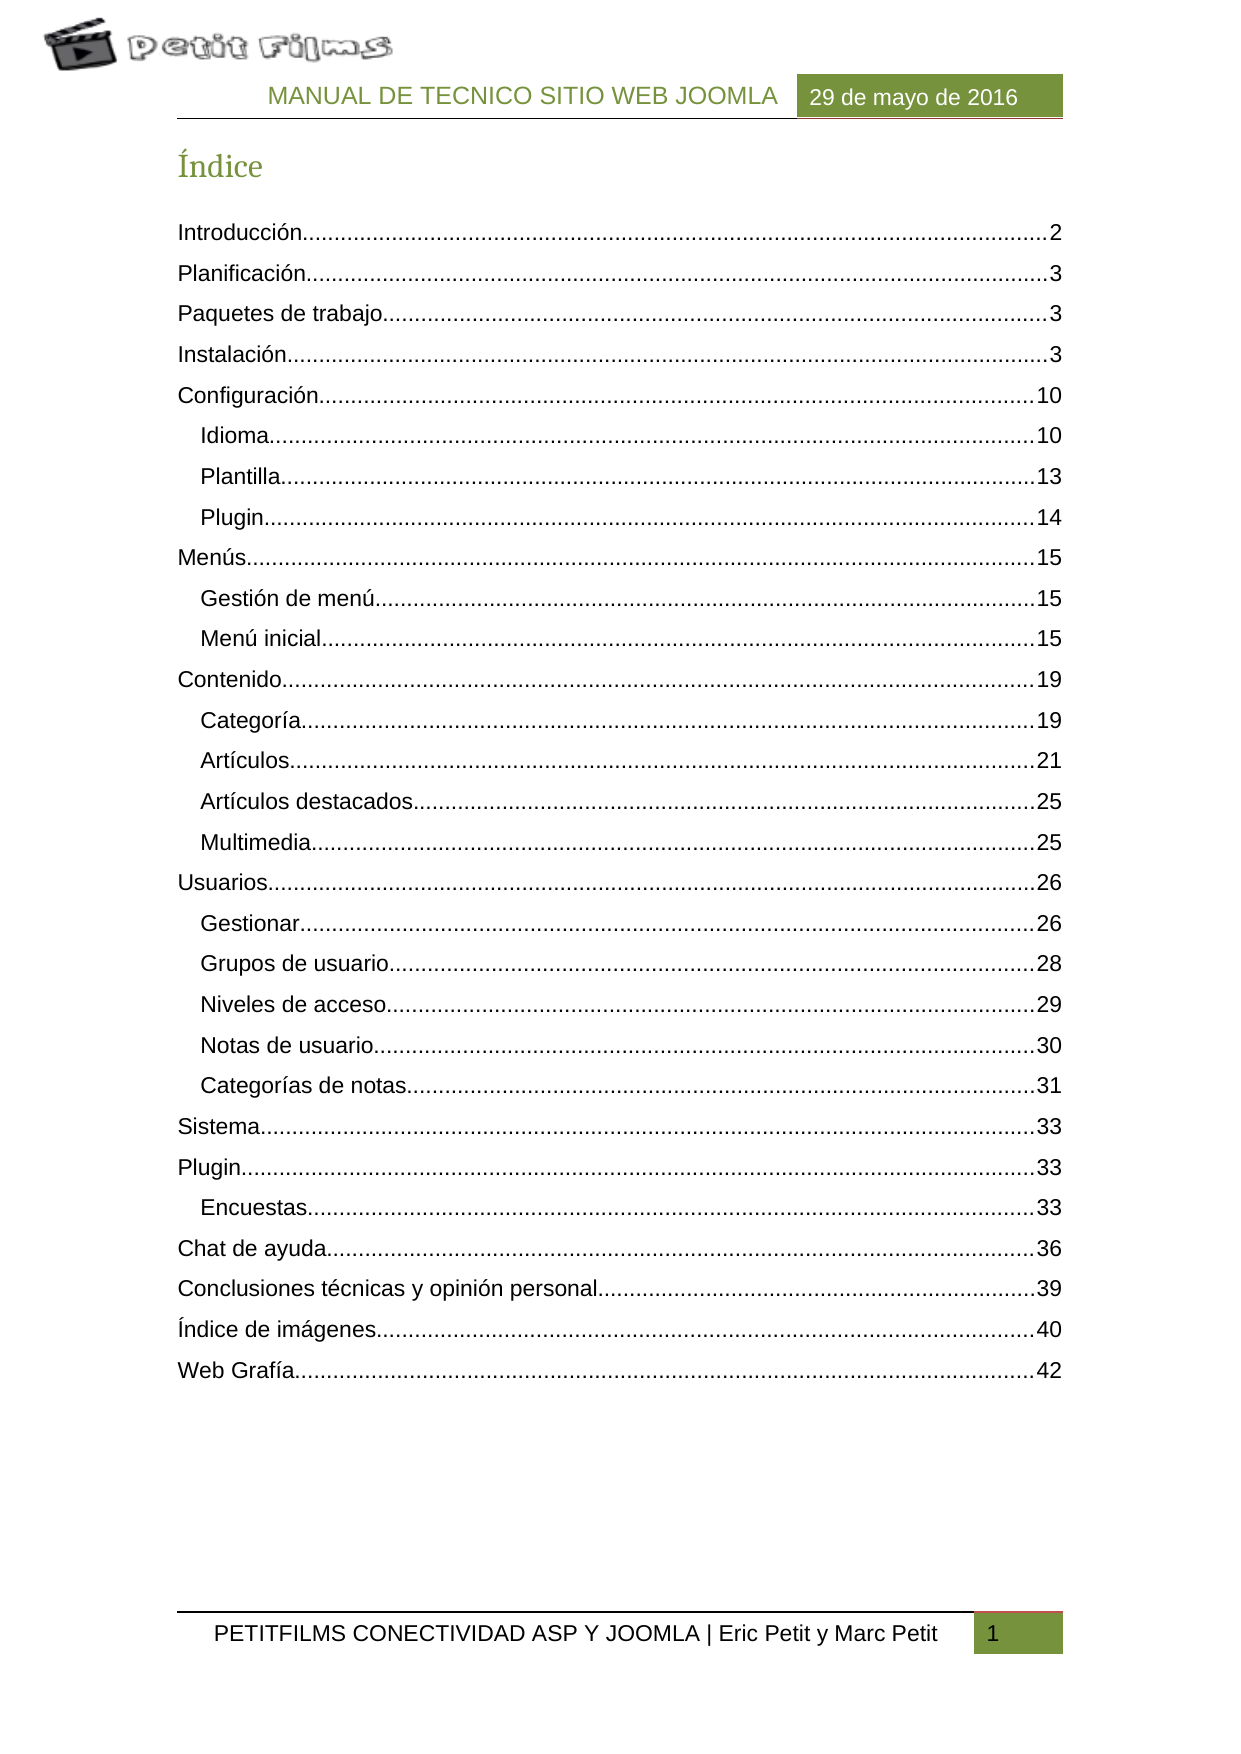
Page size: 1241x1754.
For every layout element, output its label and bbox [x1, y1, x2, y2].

picture [37, 12, 399, 77]
